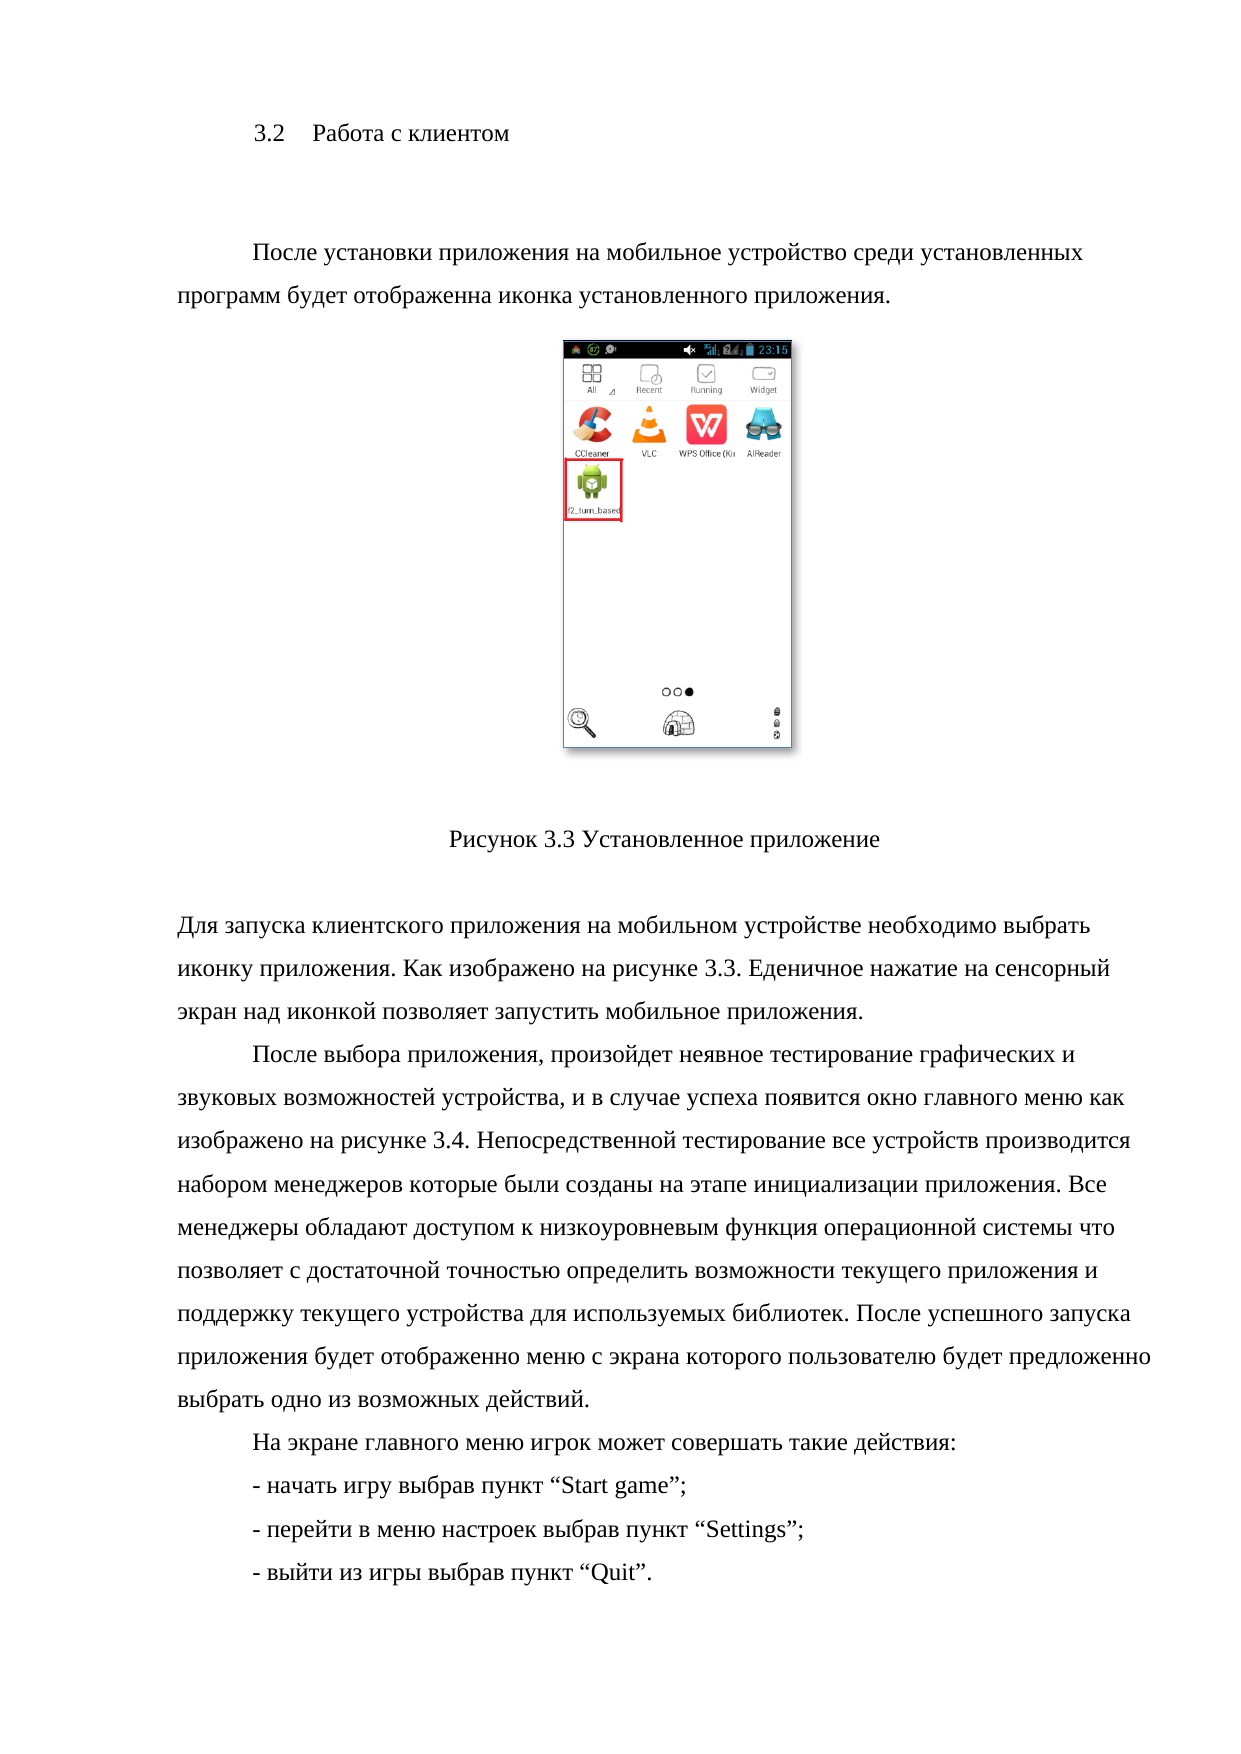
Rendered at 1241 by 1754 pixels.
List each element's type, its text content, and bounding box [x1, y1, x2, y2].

text - начать игру выбрав пункт “Start game”; [177, 1471, 1152, 1499]
subtitle Работа с клиентом [253, 118, 1152, 147]
text - выйти из игры выбрав пункт “Quit”. [177, 1557, 1152, 1586]
text - перейти в меню настроек выбрав пункт “Settings”; [177, 1514, 1152, 1542]
text Рисунок 3.3 Установленное приложение [177, 824, 1152, 852]
text После выбора приложения, произойдет неявное тестирование графических и звуковых возможностей устройства, и в случае успеха появится окно главного меню как изображено на рисунке 3.4. Непосредственной тестирование все устройств производится набором менеджеров которые были созданы на этапе инициализации приложения. Все менеджеры обладают доступом к низкоуровневым функция операционной системы что позволяет с достаточной точностью определить возможности текущего приложения и поддержку текущего устройства для используемых библиотек. После успешного запуска приложения будет отображенно меню с экрана которого пользователю будет предложенно выбрать одно из возможных действий. [177, 1039, 1152, 1413]
picture [564, 342, 791, 747]
text После установки приложения на мобильное устройство среди установленных программ будет отображенна иконка установленного приложения. [177, 237, 1152, 308]
text На экране главного меню игрок может совершать такие действия: [177, 1427, 1152, 1456]
text Для запуска клиентского приложения на мобильном устройстве необходимо выбрать иконку приложения. Как изображено на рисунке 3.3. Еденичное нажатие на сенсорный экран над иконкой позволяет запустить мобильное приложения. [177, 910, 1152, 1025]
